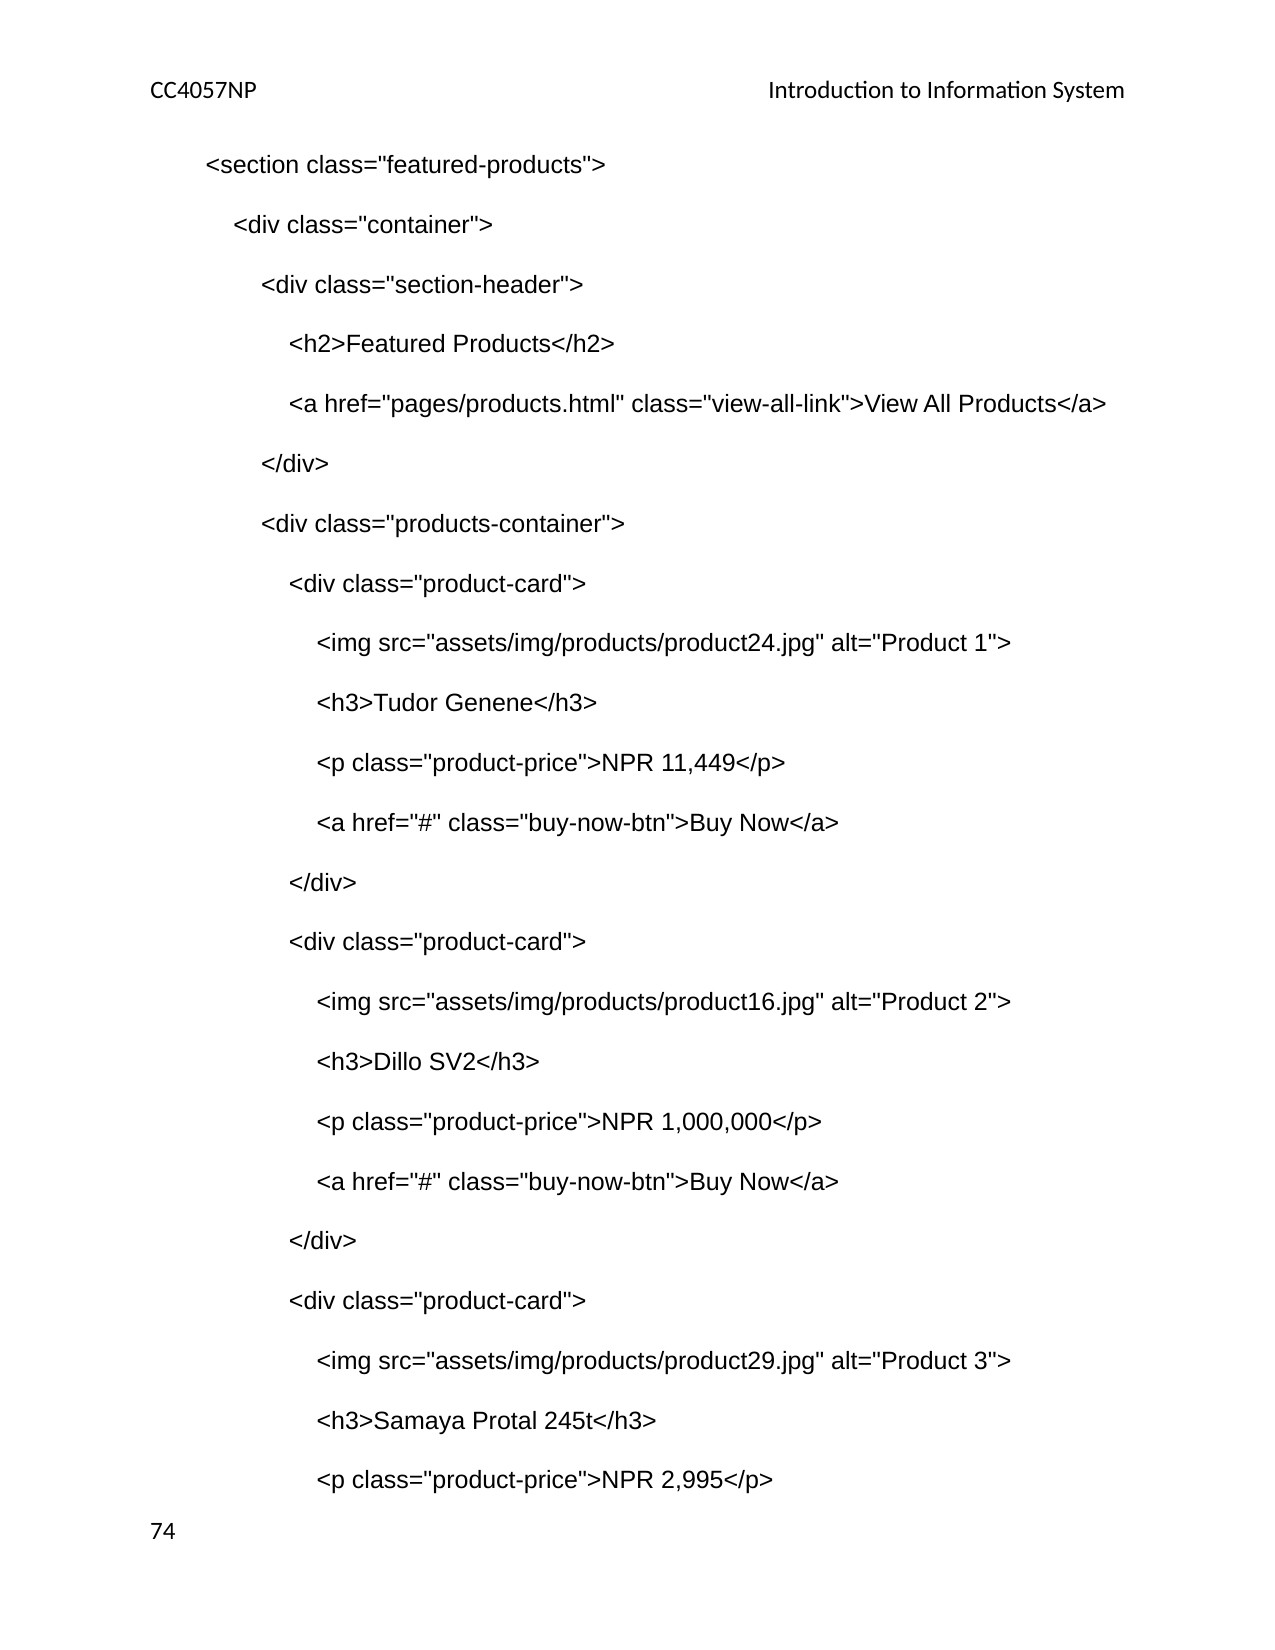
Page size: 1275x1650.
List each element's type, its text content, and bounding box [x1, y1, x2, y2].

text <div class="product-card"> [150, 1286, 1125, 1315]
text <h3>Samaya Protal 245t</h3> [150, 1406, 1125, 1434]
text </div> [150, 1226, 1125, 1255]
text </div> [150, 449, 1125, 478]
text <img src="assets/img/products/product16.jpg" alt="Product 2"> [150, 987, 1125, 1016]
text <div class="product-card"> [150, 568, 1125, 597]
text <h3>Dillo SV2</h3> [150, 1047, 1125, 1076]
text <p class="product-price">NPR 2,995</p> [150, 1465, 1125, 1494]
text <div class="products-container"> [150, 509, 1125, 537]
text <h2>Featured Products</h2> [150, 329, 1125, 358]
text <a href="#" class="buy-now-btn">Buy Now</a> [150, 1166, 1125, 1195]
text <div class="product-card"> [150, 927, 1125, 956]
text </div> [150, 867, 1125, 896]
text <img src="assets/img/products/product24.jpg" alt="Product 1"> [150, 628, 1125, 657]
text <p class="product-price">NPR 11,449</p> [150, 748, 1125, 777]
text <a href="pages/products.html" class="view-all-link">View All Products</a> [150, 389, 1125, 418]
text <div class="section-header"> [150, 269, 1125, 298]
text <p class="product-price">NPR 1,000,000</p> [150, 1107, 1125, 1135]
text <section class="featured-products"> [150, 150, 1125, 179]
text <h3>Tudor Genene</h3> [150, 688, 1125, 717]
text <a href="#" class="buy-now-btn">Buy Now</a> [150, 808, 1125, 836]
text <div class="container"> [150, 210, 1125, 238]
text <img src="assets/img/products/product29.jpg" alt="Product 3"> [150, 1346, 1125, 1374]
